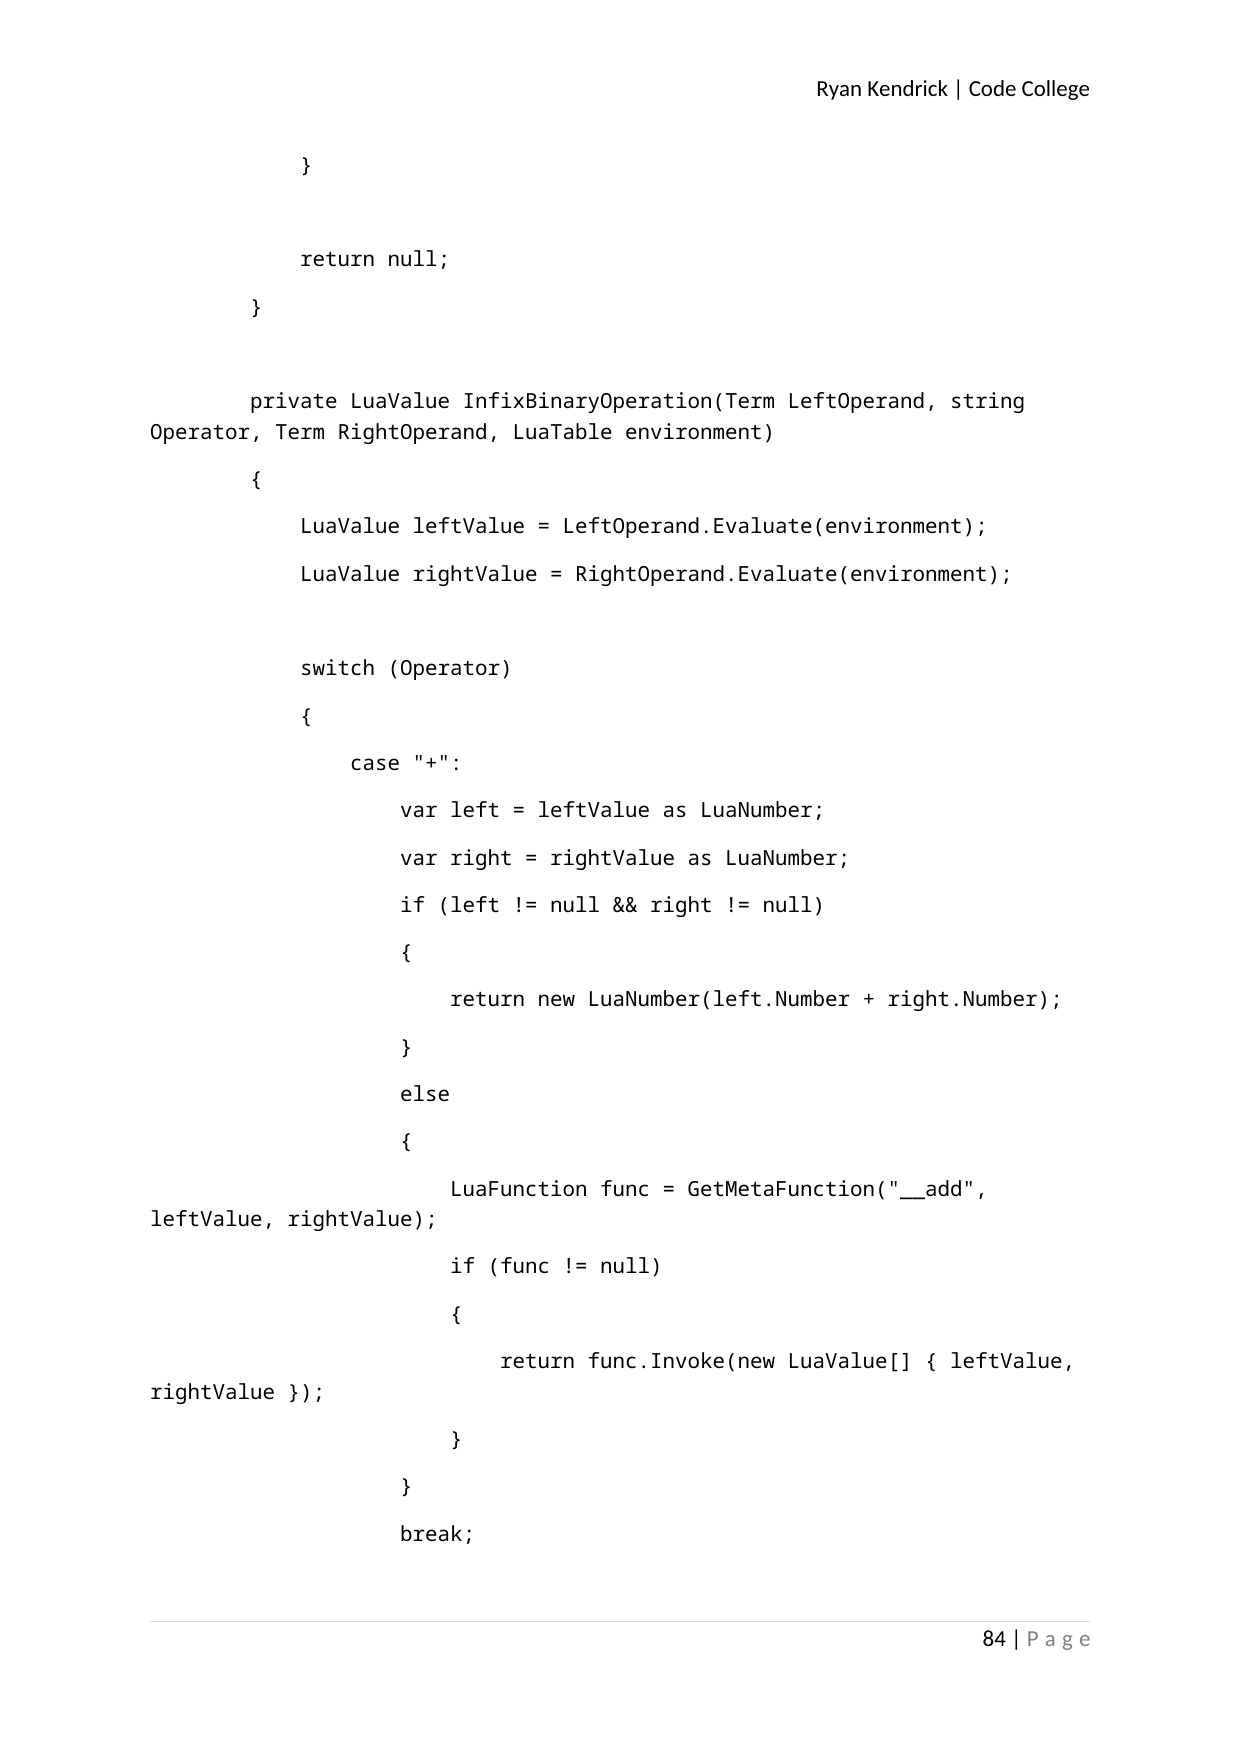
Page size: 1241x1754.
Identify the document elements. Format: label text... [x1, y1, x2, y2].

text switch (Operator) [150, 653, 1090, 682]
text } [150, 1032, 1090, 1060]
text } [150, 292, 1090, 320]
text var left = leftValue as LuaNumber; [150, 795, 1090, 824]
text } [150, 150, 1090, 178]
text { [150, 464, 1090, 493]
text break; [150, 1519, 1090, 1547]
text } [150, 1424, 1090, 1453]
text return new LuaNumber(left.Number + right.Number); [150, 984, 1090, 1013]
text return null; [150, 244, 1090, 273]
text else [150, 1079, 1090, 1108]
text { [150, 1126, 1090, 1155]
text { [150, 701, 1090, 729]
text LuaValue rightValue = RightOperand.Evaluate(environment); [150, 559, 1090, 587]
text { [150, 1299, 1090, 1327]
text LuaValue leftValue = LeftOperand.Evaluate(environment); [150, 512, 1090, 540]
text var right = rightValue as LuaNumber; [150, 843, 1090, 871]
text return func.Invoke(new LuaValue[] { leftValue, rightValue }); [150, 1346, 1090, 1405]
text LuaFunction func = GetMetaFunction("__add", leftValue, rightValue); [150, 1174, 1090, 1233]
text if (left != null && right != null) [150, 890, 1090, 918]
text private LuaValue InfixBinaryOperation(Term LeftOperand, string Operator, Term RightOperand, LuaTable environment) [150, 386, 1090, 446]
text { [150, 937, 1090, 966]
text case "+": [150, 748, 1090, 777]
text if (func != null) [150, 1252, 1090, 1280]
text } [150, 1471, 1090, 1500]
